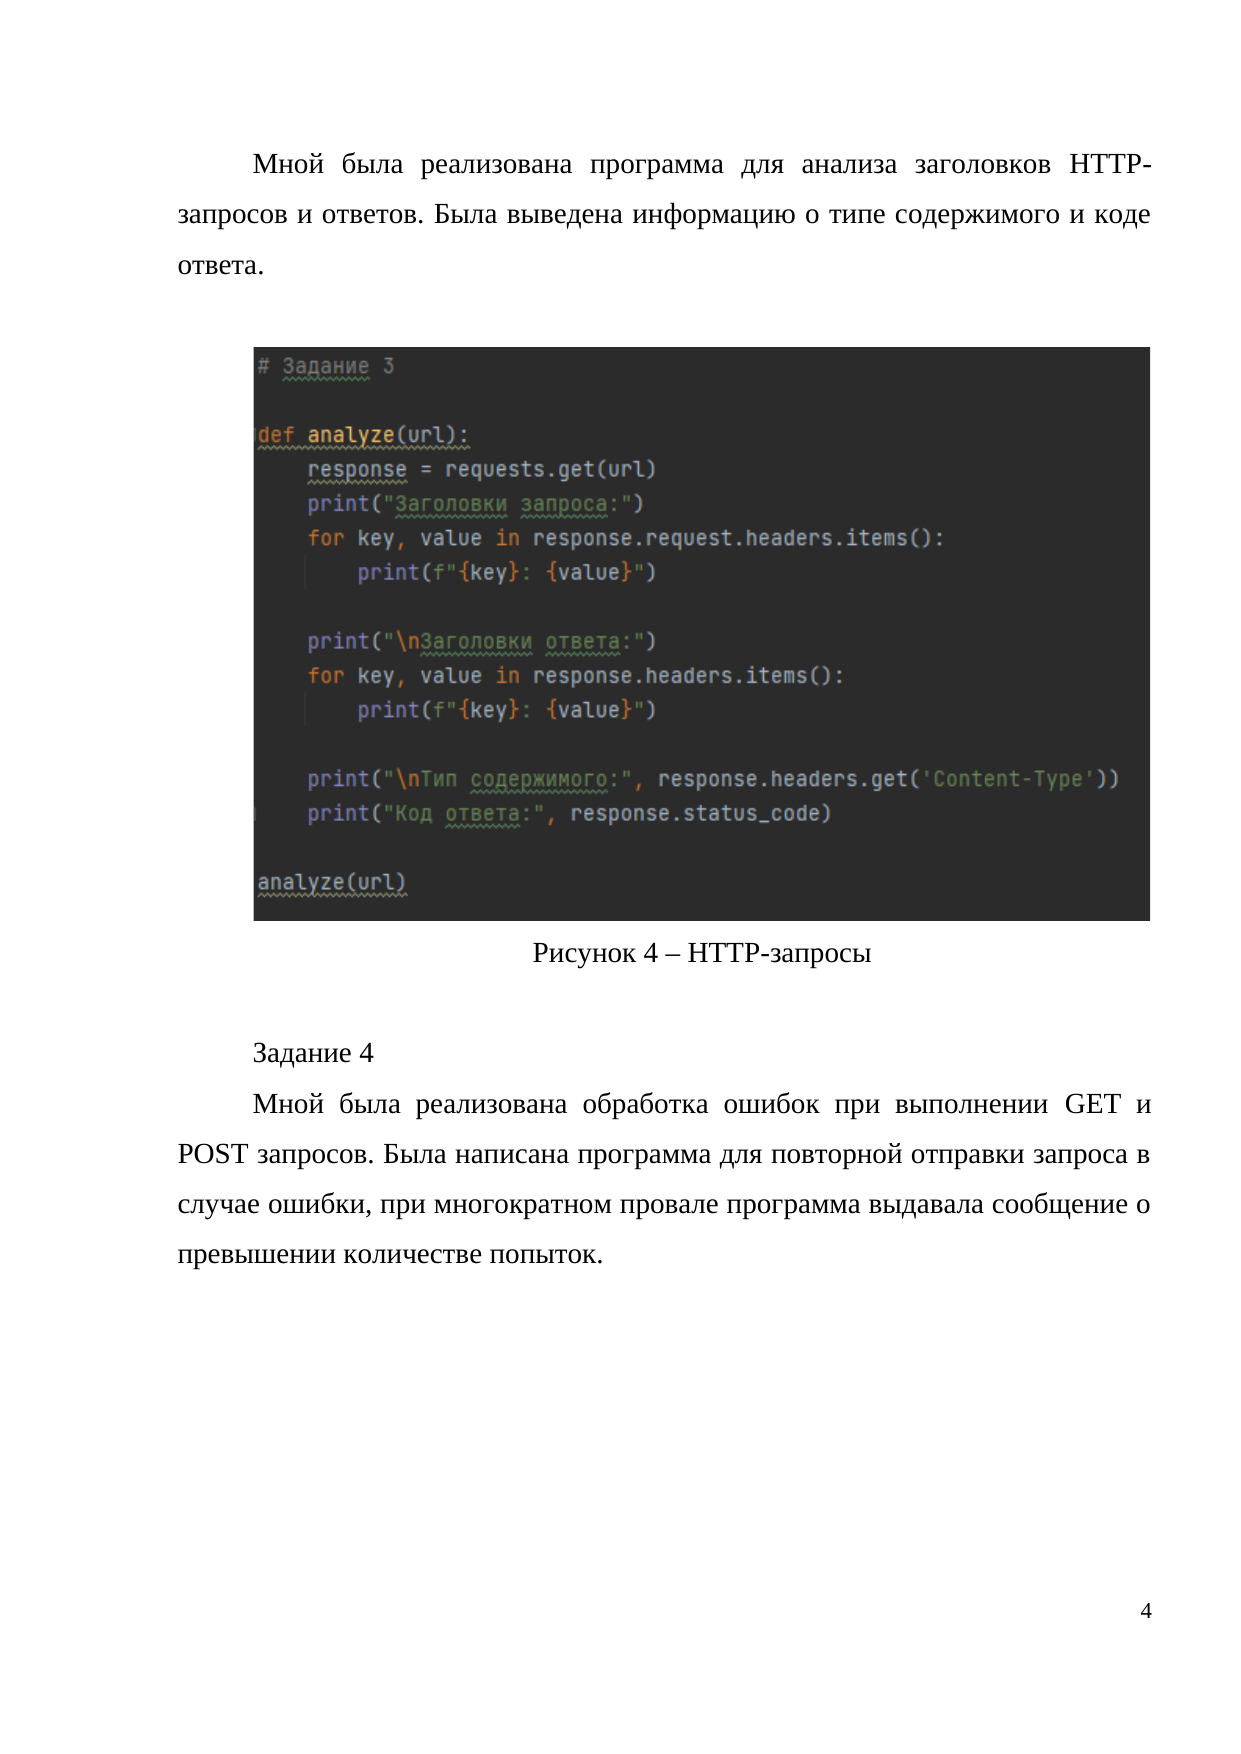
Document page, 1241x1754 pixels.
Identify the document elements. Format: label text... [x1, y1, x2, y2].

picture [253, 347, 1151, 921]
text Мной была реализована обработка ошибок при выполнении GET и POST запросов. Была написана программа для повторной отправки запроса в случае ошибки, при многократном провале программа выдавала сообщение о превышении количестве попыток. [177, 1086, 1152, 1270]
text Задание 4 [177, 1035, 1152, 1069]
text Мной была реализована программа для анализа заголовков HTTP-запросов и ответов. Была выведена информацию о типе содержимого и коде ответа. [177, 146, 1152, 280]
text Рисунок 4 – HTTP-запросы [177, 935, 1152, 968]
